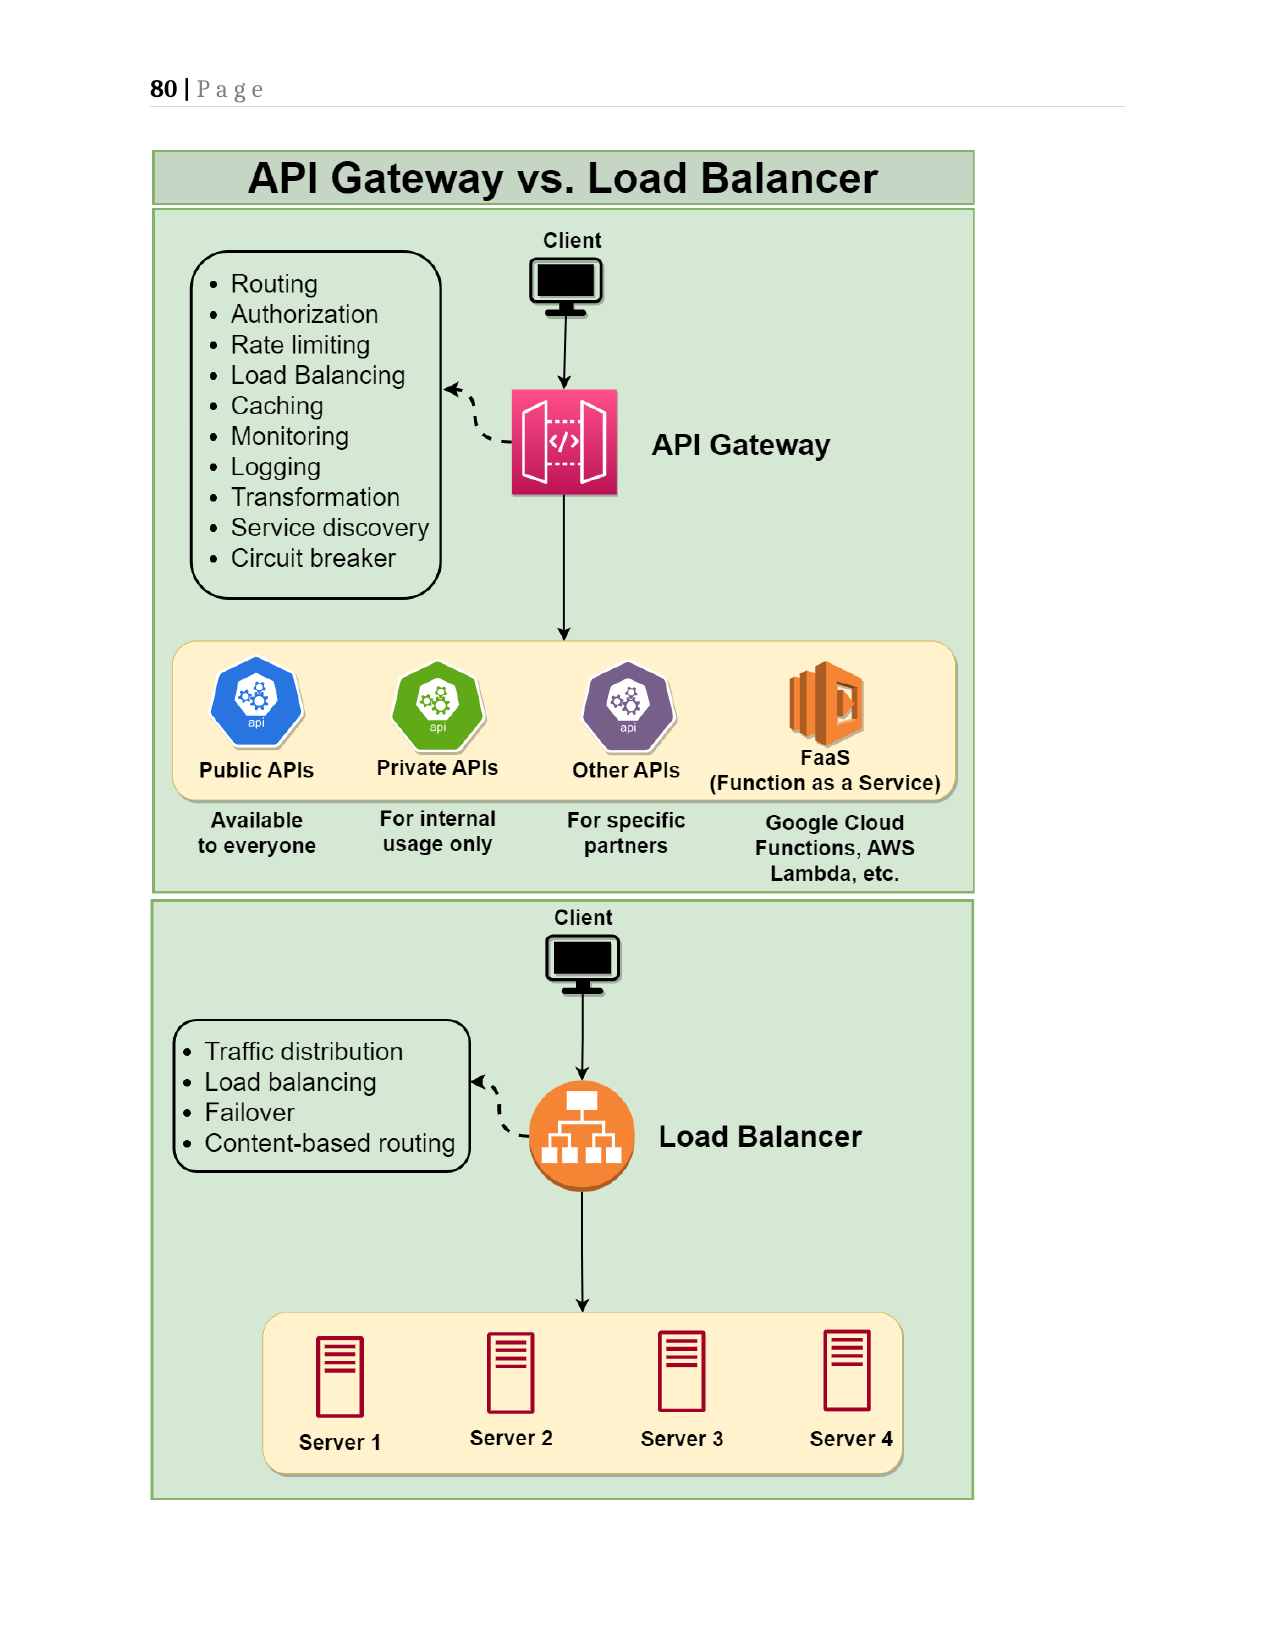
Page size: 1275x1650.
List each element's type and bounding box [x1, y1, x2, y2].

picture [150, 150, 975, 1500]
